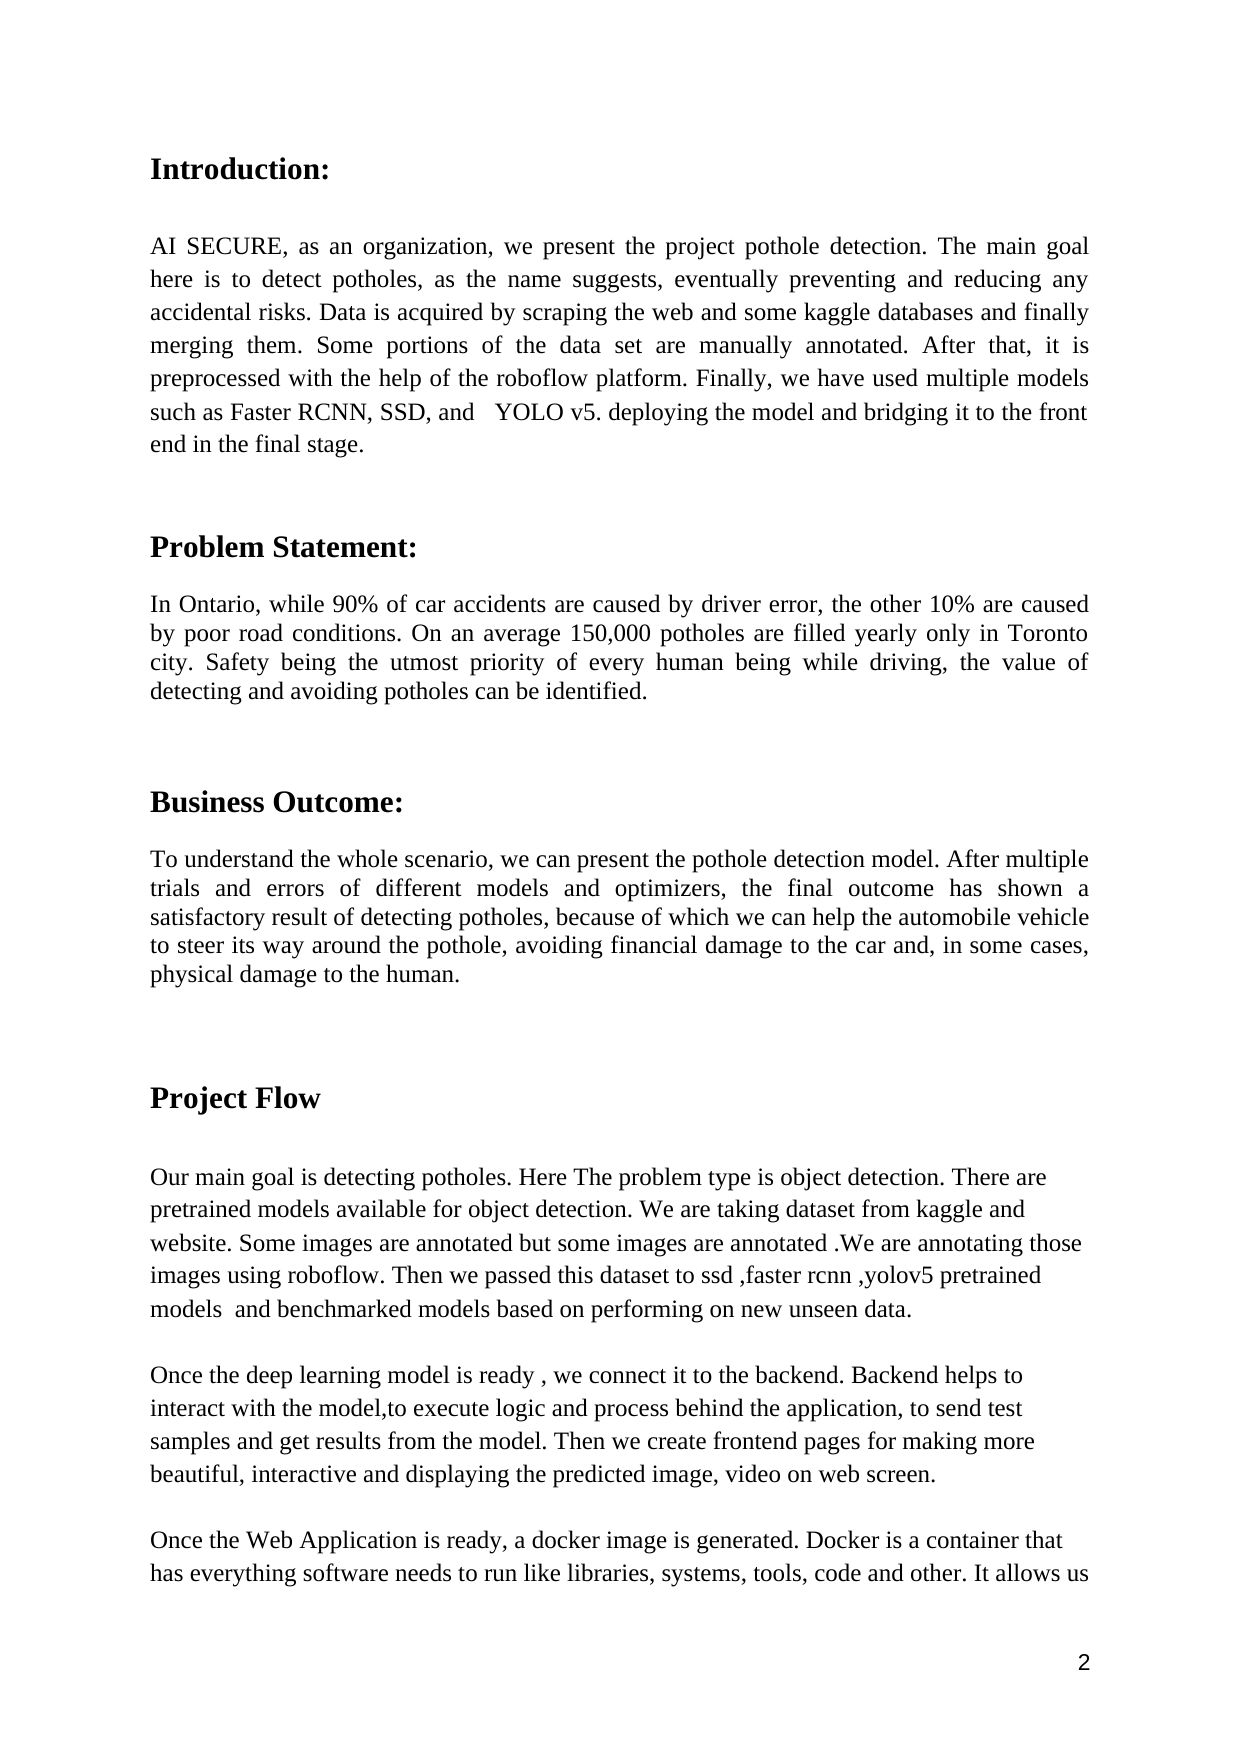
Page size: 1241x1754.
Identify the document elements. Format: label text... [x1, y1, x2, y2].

text Project Flow [150, 1079, 1090, 1115]
text AI SECURE, as an organization, we present the project pothole detection. The main goal here is to detect potholes, as the name suggests, eventually preventing and reducing any accidental risks. Data is acquired by scraping the web and some kaggle databases and finally merging them. Some portions of the data set are manually annotated. After that, it is preprocessed with the help of the roboflow platform. Finally, we have used multiple models such as Faster RCNN, SSD, and YOLO v5. deploying the model and bridging it to the front end in the final stage. [150, 231, 1090, 458]
text To understand the whole scenario, we can present the pothole detection model. After multiple trials and errors of different models and optimizers, the final outcome has shown a satisfactory result of detecting potholes, because of which we can help the automobile vehicle to steer its way around the pothole, avoiding financial damage to the car and, in some cases, physical damage to the human. [150, 844, 1090, 988]
subtitle Introduction: [150, 150, 1090, 186]
subtitle Business Outcome: [150, 783, 1090, 819]
text In Ontario, while 90% of car accidents are caused by driver error, the other 10% are caused by poor road conditions. On an average 150,000 potholes are filled yearly only in Toronto city. Safety being the utmost priority of every human being while driving, the value of detecting and avoiding potholes can be identified. [150, 589, 1090, 704]
subtitle Problem Statement: [150, 529, 1090, 564]
text Once the deep learning model is ready , we connect it to the backend. Backend helps to interact with the model,to execute logic and process behind the application, to send test samples and get results from the model. Then we create frontend pages for making more beautiful, interactive and displaying the predicted image, video on web screen. [150, 1360, 1090, 1487]
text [150, 1525, 1090, 1587]
text Our main goal is detecting potholes. Here The problem type is object detection. There are pretrained models available for object detection. We are taking dataset from kaggle and website. Some images are annotated but some images are annotated .We are annotating those images using roboflow. Then we passed this dataset to ssd ,faster rcnn ,yolov5 pretrained models and benchmarked models based on performing on new unseen data. [150, 1162, 1090, 1322]
